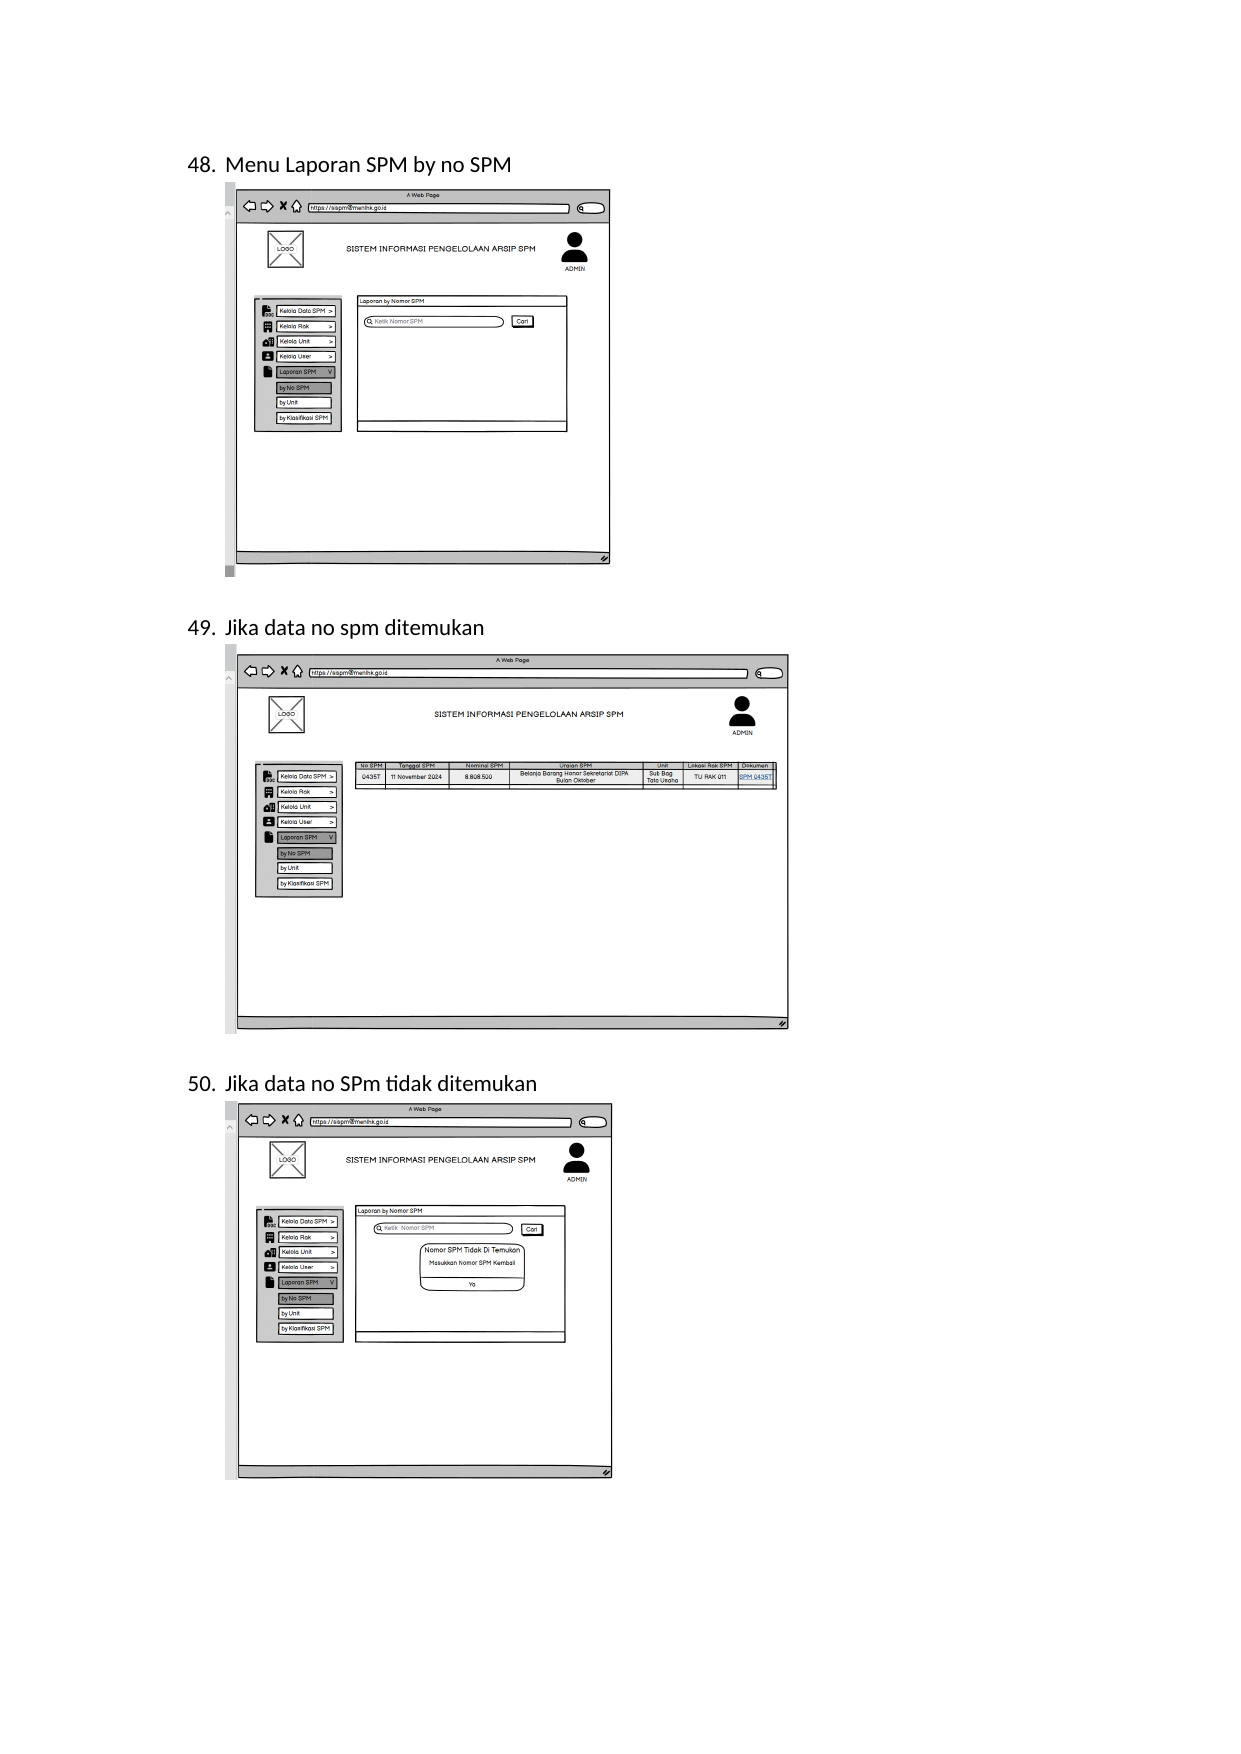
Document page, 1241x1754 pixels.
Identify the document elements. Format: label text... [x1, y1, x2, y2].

list Jika data no spm ditemukan [187, 613, 1090, 641]
picture [225, 182, 621, 577]
list Jika data no SPm tidak ditemukan [187, 1069, 1090, 1097]
picture [225, 1101, 628, 1480]
list Menu Laporan SPM by no SPM [187, 150, 1090, 178]
picture [225, 644, 798, 1034]
